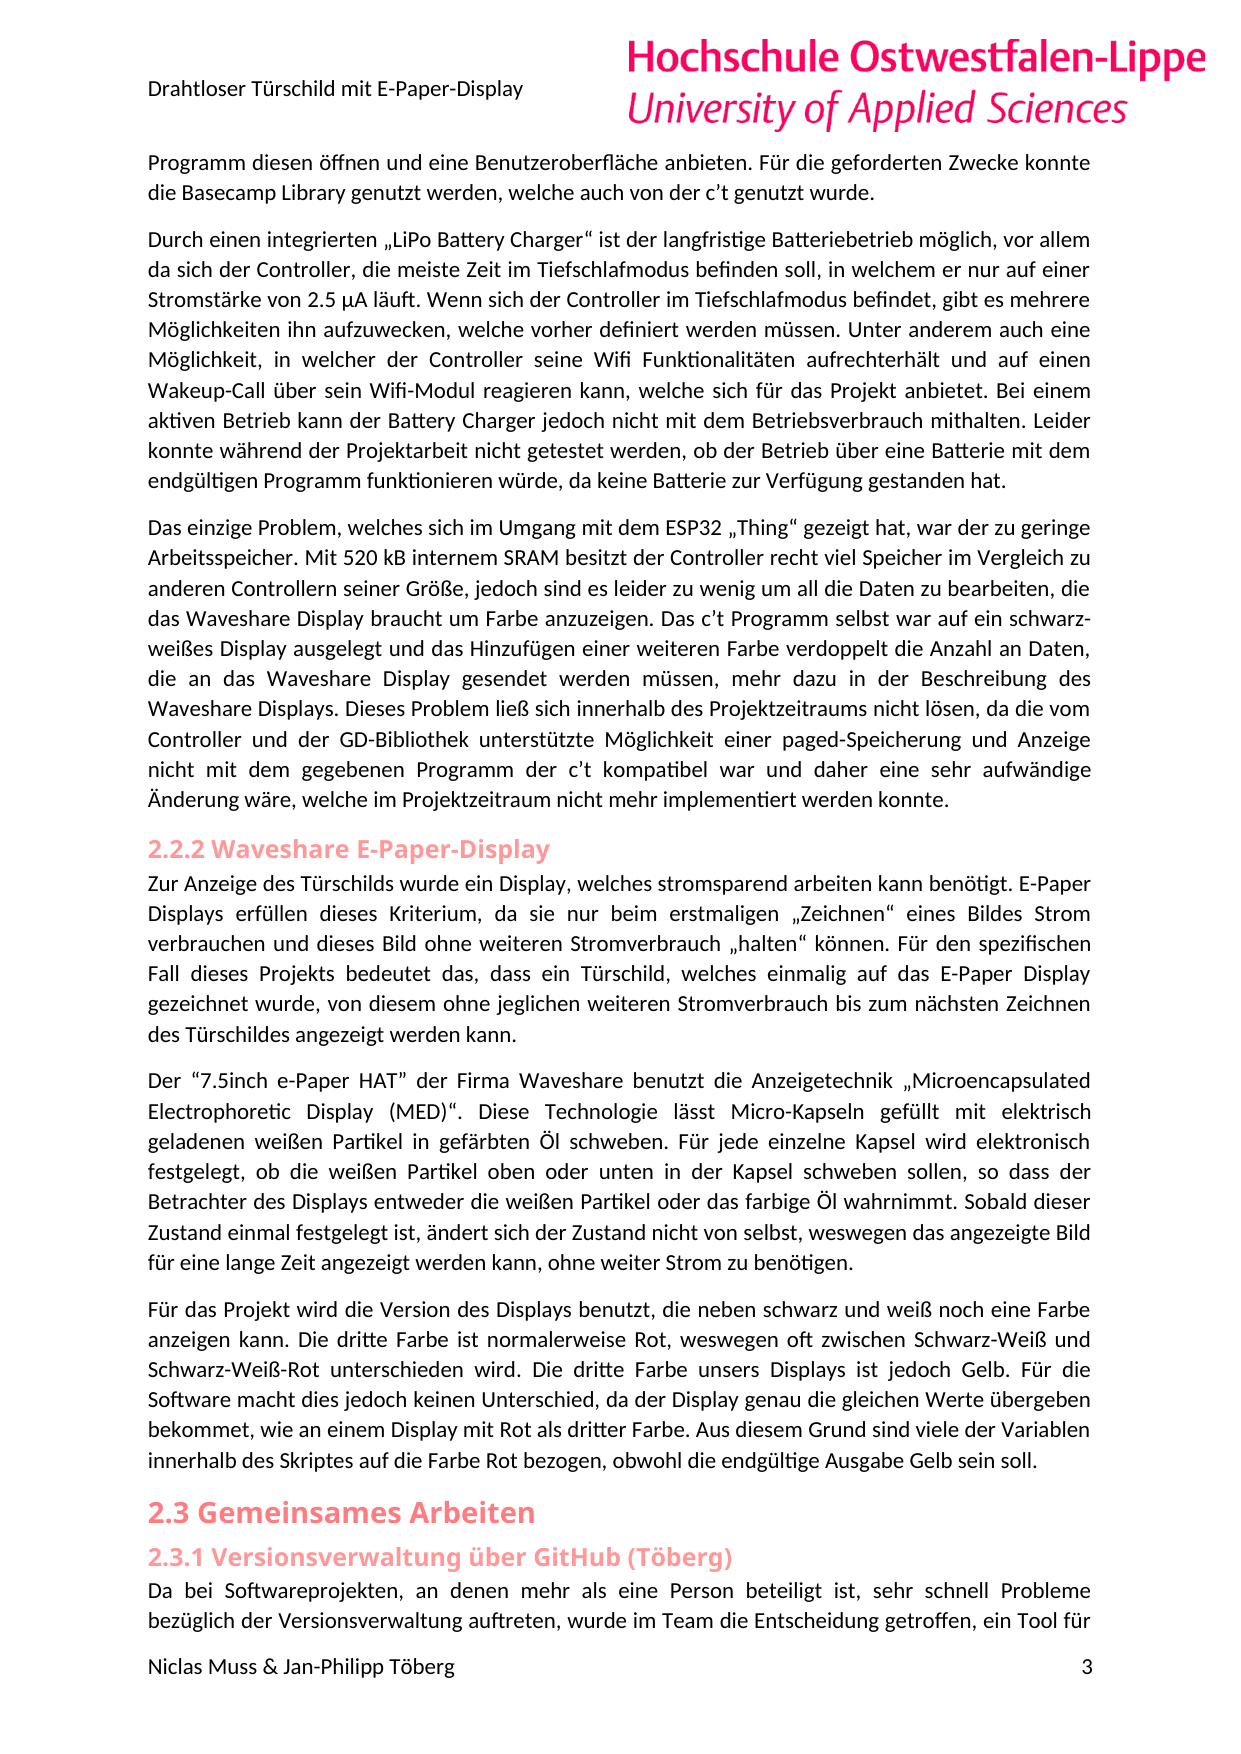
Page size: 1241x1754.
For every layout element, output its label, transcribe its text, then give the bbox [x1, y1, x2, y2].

text Der “7.5inch e-Paper HAT” der Firma Waveshare benutzt die Anzeigetechnik „Microencapsulated Electrophoretic Display (MED)“. Diese Technologie lässt Micro-Kapseln gefüllt mit elektrisch geladenen weißen Partikel in gefärbten Öl schweben. Für jede einzelne Kapsel wird elektronisch festgelegt, ob die weißen Partikel oben oder unten in der Kapsel schweben sollen, so dass der Betrachter des Displays entweder die weißen Partikel oder das farbige Öl wahrnimmt. Sobald dieser Zustand einmal festgelegt ist, ändert sich der Zustand nicht von selbst, weswegen das angezeigte Bild für eine lange Zeit angezeigt werden kann, ohne weiter Strom zu benötigen. [148, 1067, 1093, 1276]
text Durch einen integrierten „LiPo Battery Charger“ ist der langfristige Batteriebetrieb möglich, vor allem da sich der Controller, die meiste Zeit im Tiefschlafmodus befinden soll, in welchem er nur auf einer Stromstärke von 2.5 µA läuft. Wenn sich der Controller im Tiefschlafmodus befindet, gibt es mehrere Möglichkeiten ihn aufzuwecken, welche vorher definiert werden müssen. Unter anderem auch eine Möglichkeit, in welcher der Controller seine Wifi Funktionalitäten aufrechterhält und auf einen Wakeup-Call über sein Wifi-Modul reagieren kann, welche sich für das Projekt anbietet. Bei einem aktiven Betrieb kann der Battery Charger jedoch nicht mit dem Betriebsverbrauch mithalten. Leider konnte während der Projektarbeit nicht getestet werden, ob der Betrieb über eine Batterie mit dem endgültigen Programm funktionieren würde, da keine Batterie zur Verfügung gestanden hat. [148, 225, 1093, 494]
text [148, 148, 1093, 206]
text Das einzige Problem, welches sich im Umgang mit dem ESP32 „Thing“ gezeigt hat, war der zu geringe Arbeitsspeicher. Mit 520 kB internem SRAM besitzt der Controller recht viel Speicher im Vergleich zu anderen Controllern seiner Größe, jedoch sind es leider zu wenig um all die Daten zu bearbeiten, die das Waveshare Display braucht um Farbe anzuzeigen. Das c’t Programm selbst war auf ein schwarz-weißes Display ausgelegt und das Hinzufügen einer weiteren Farbe verdoppelt die Anzahl an Daten, die an das Waveshare Display gesendet werden müssen, mehr dazu in der Beschreibung des Waveshare Displays. Dieses Problem ließ sich innerhalb des Projektzeitraums nicht lösen, da die vom Controller und der GD-Bibliothek unterstützte Möglichkeit einer paged-Speicherung und Anzeige nicht mit dem gegebenen Programm der c’t kompatibel war und daher eine sehr aufwändige Änderung wäre, welche im Projektzeitraum nicht mehr implementiert werden konnte. [148, 513, 1093, 813]
text Zur Anzeige des Türschilds wurde ein Display, welches stromsparend arbeiten kann benötigt. E-Paper Displays erfüllen dieses Kriterium, da sie nur beim erstmaligen „Zeichnen“ eines Bildes Strom verbrauchen und dieses Bild ohne weiteren Stromverbrauch „halten“ können. Für den spezifischen Fall dieses Projekts bedeutet das, dass ein Türschild, welches einmalig auf das E-Paper Display gezeichnet wurde, von diesem ohne jeglichen weiteren Stromverbrauch bis zum nächsten Zeichnen des Türschildes angezeigt werden kann. [148, 869, 1093, 1048]
subtitle 2.3.1 Versionsverwaltung über GitHub (Töberg) [148, 1540, 1093, 1574]
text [148, 1576, 1093, 1635]
text Für das Projekt wird die Version des Displays benutzt, die neben schwarz und weiß noch eine Farbe anzeigen kann. Die dritte Farbe ist normalerweise Rot, weswegen oft zwischen Schwarz-Weiß und Schwarz-Weiß-Rot unterschieden wird. Die dritte Farbe unsers Displays ist jedoch Gelb. Für die Software macht dies jedoch keinen Unterschied, da der Display genau die gleichen Werte übergeben bekommet, wie an einem Display mit Rot als dritter Farbe. Aus diesem Grund sind viele der Variablen innerhalb des Skriptes auf die Farbe Rot bezogen, obwohl die endgültige Ausgabe Gelb sein soll. [148, 1295, 1093, 1474]
subtitle 2.2.2 Waveshare E-Paper-Display [148, 832, 1093, 866]
subtitle 2.3 Gemeinsames Arbeiten [148, 1493, 1093, 1532]
picture [629, 39, 1205, 132]
